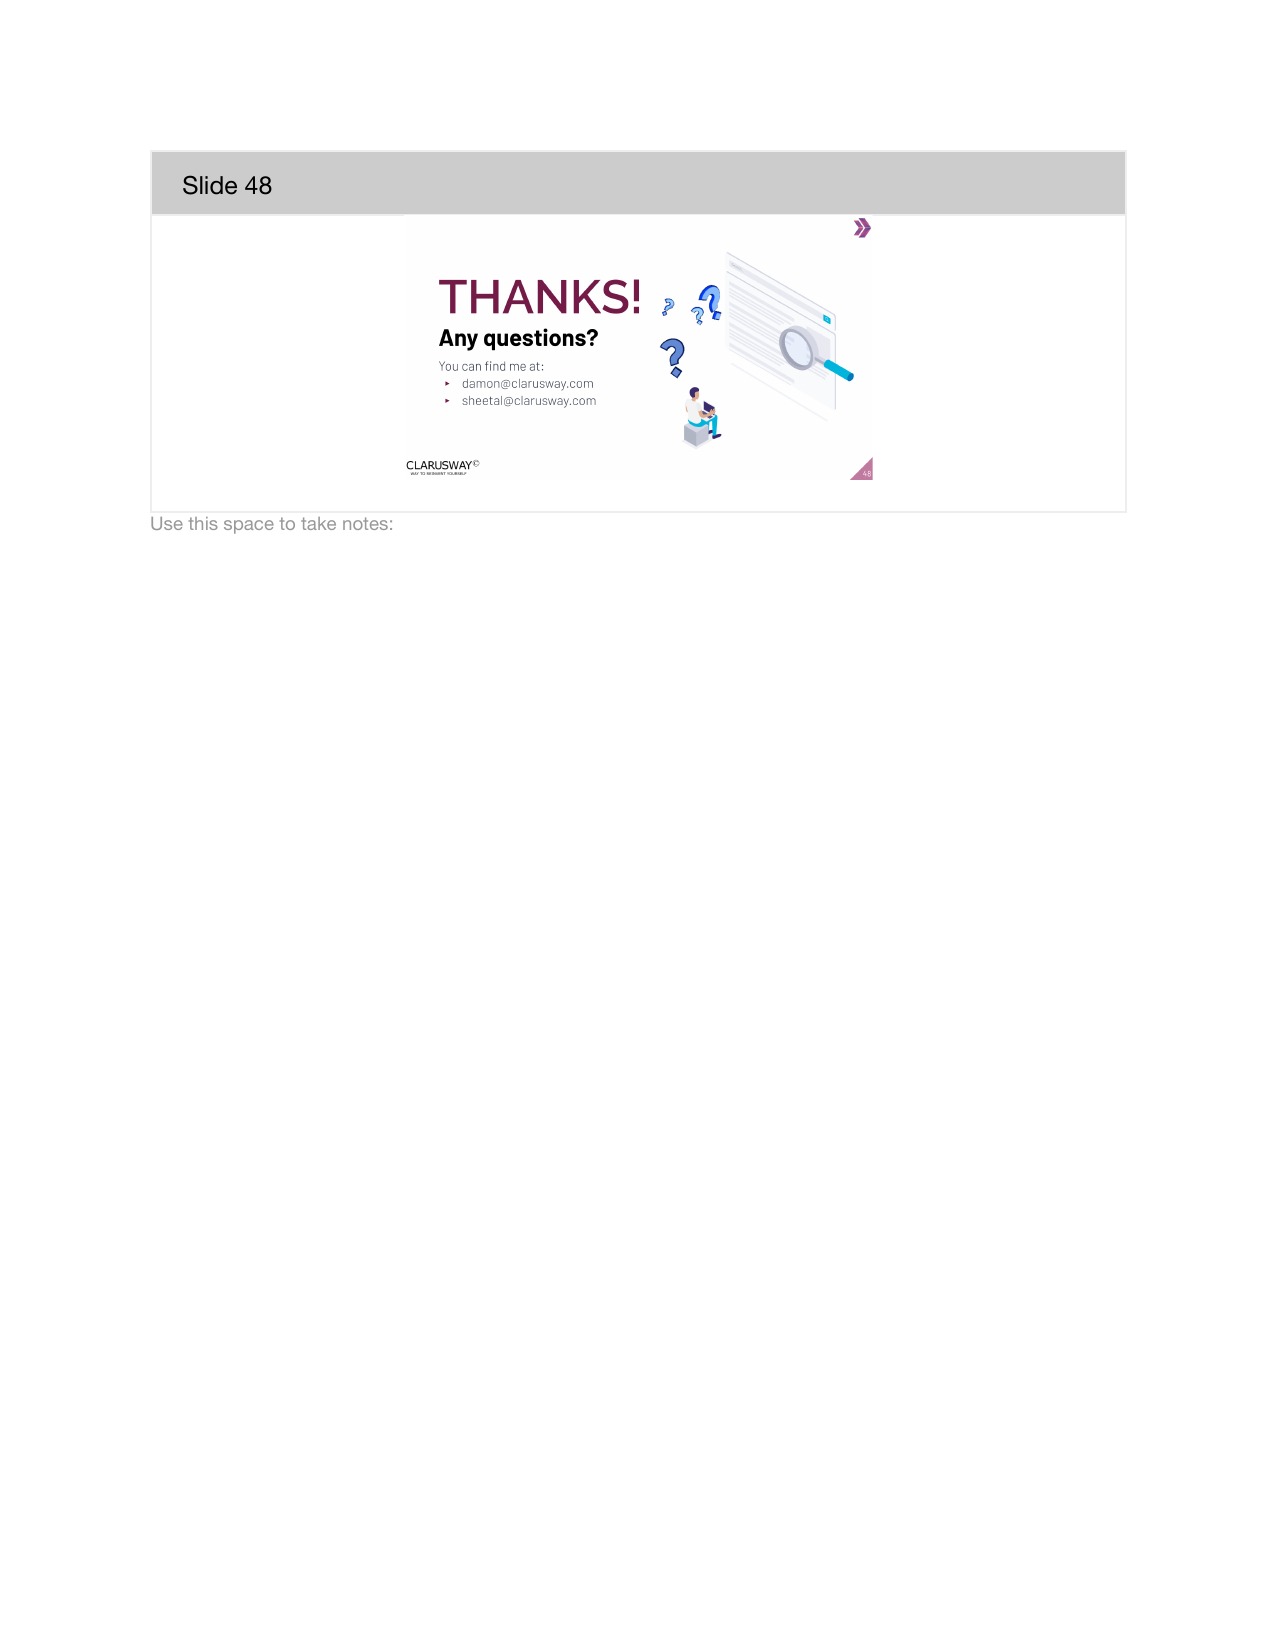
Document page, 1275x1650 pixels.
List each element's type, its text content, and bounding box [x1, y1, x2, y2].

table_cell [152, 216, 1125, 511]
picture [403, 215, 873, 480]
text Use this space to take notes: [150, 513, 1125, 536]
table_header Slide 48 [152, 152, 1125, 214]
